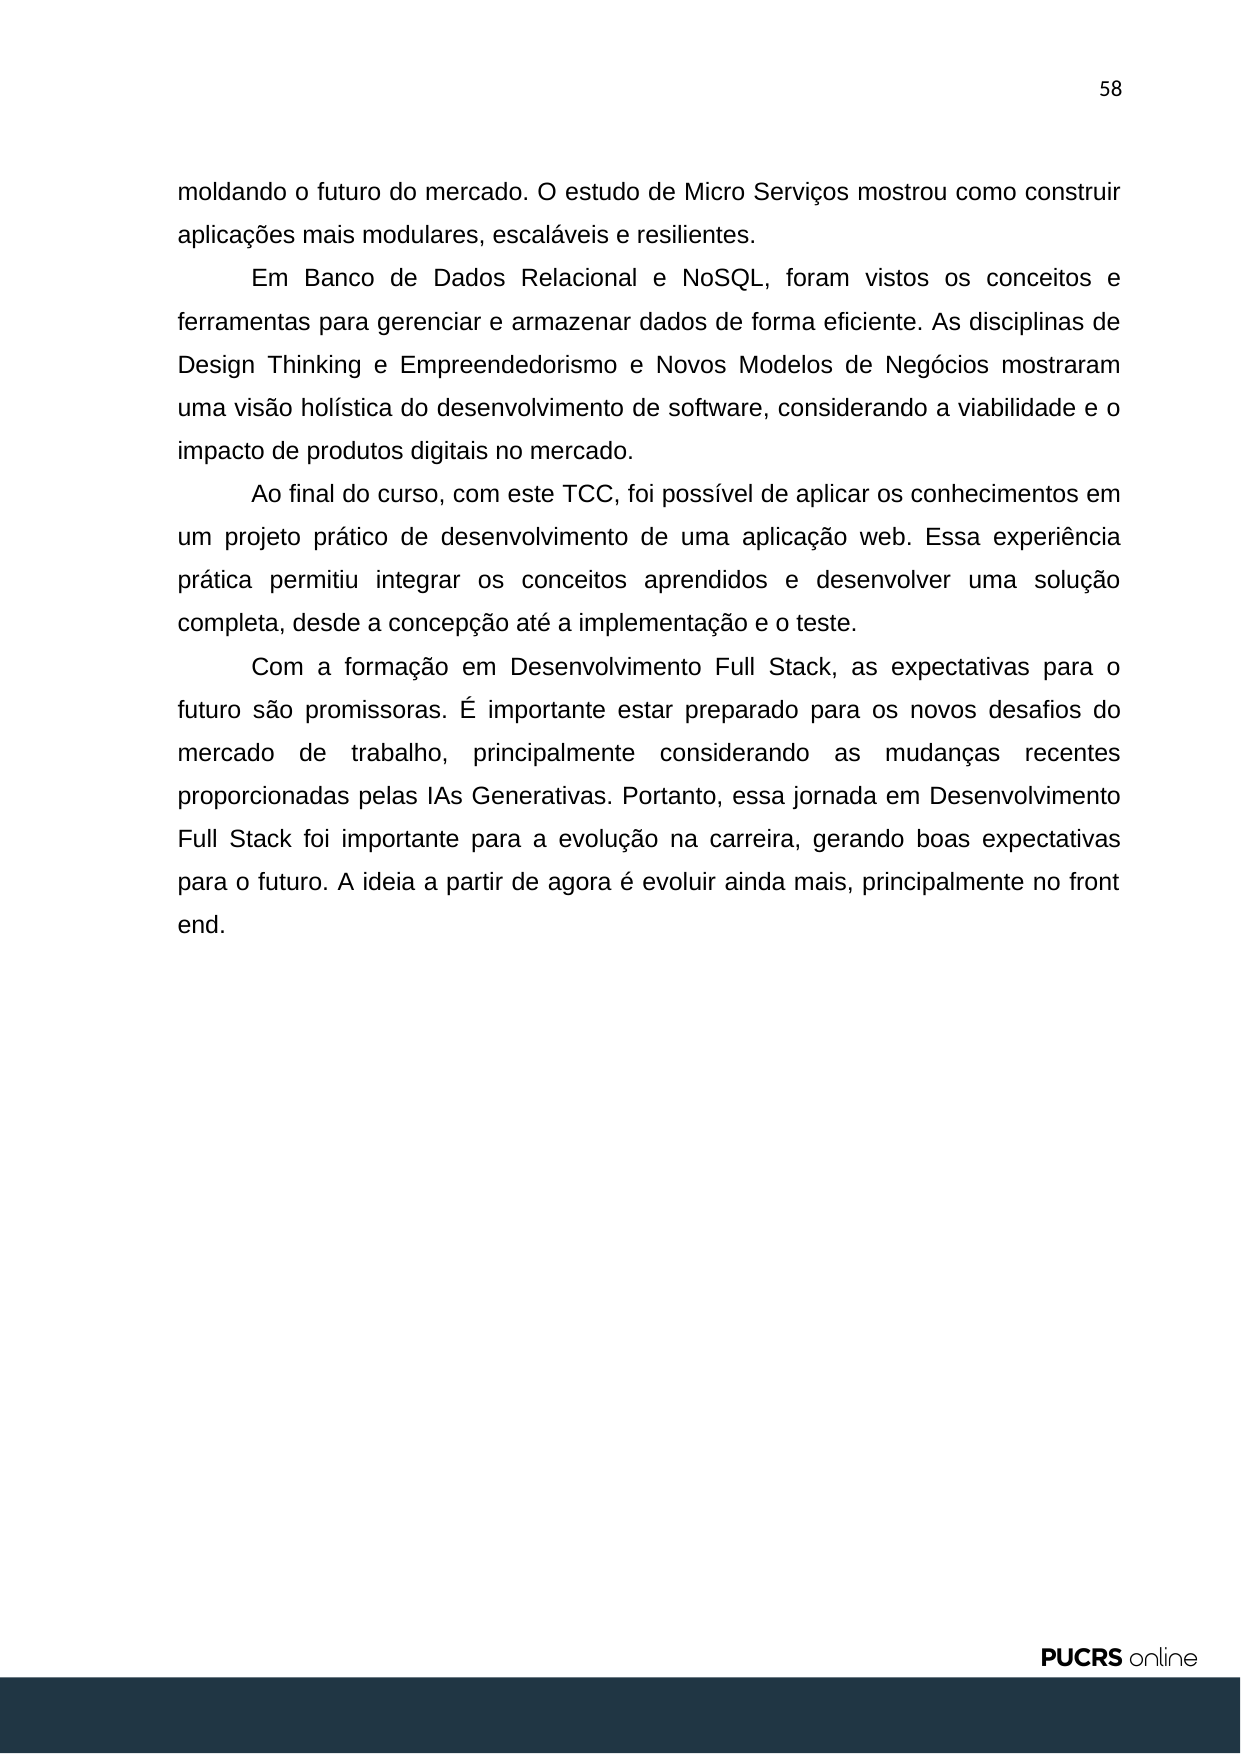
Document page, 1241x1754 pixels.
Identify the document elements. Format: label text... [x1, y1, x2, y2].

text Com a formação em Desenvolvimento Full Stack, as expectativas para o futuro são promissoras. É importante estar preparado para os novos desafios do mercado de trabalho, principalmente considerando as mudanças recentes proporcionadas pelas IAs Generativas. Portanto, essa jornada em Desenvolvimento Full Stack foi importante para a evolução na carreira, gerando boas expectativas para o futuro. A ideia a partir de agora é evoluir ainda mais, principalmente no front end. [177, 652, 1122, 939]
picture [1040, 1646, 1198, 1668]
text Ao final do curso, com este TCC, foi possível de aplicar os conhecimentos em um projeto prático de desenvolvimento de uma aplicação web. Essa experiência prática permitiu integrar os conceitos aprendidos e desenvolver uma solução completa, desde a concepção até a implementação e o teste. [177, 479, 1122, 637]
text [177, 177, 1122, 249]
text Em Banco de Dados Relacional e NoSQL, foram vistos os conceitos e ferramentas para gerenciar e armazenar dados de forma eficiente. As disciplinas de Design Thinking e Empreendedorismo e Novos Modelos de Negócios mostraram uma visão holística do desenvolvimento de software, considerando a viabilidade e o impacto de produtos digitais no mercado. [177, 263, 1122, 465]
